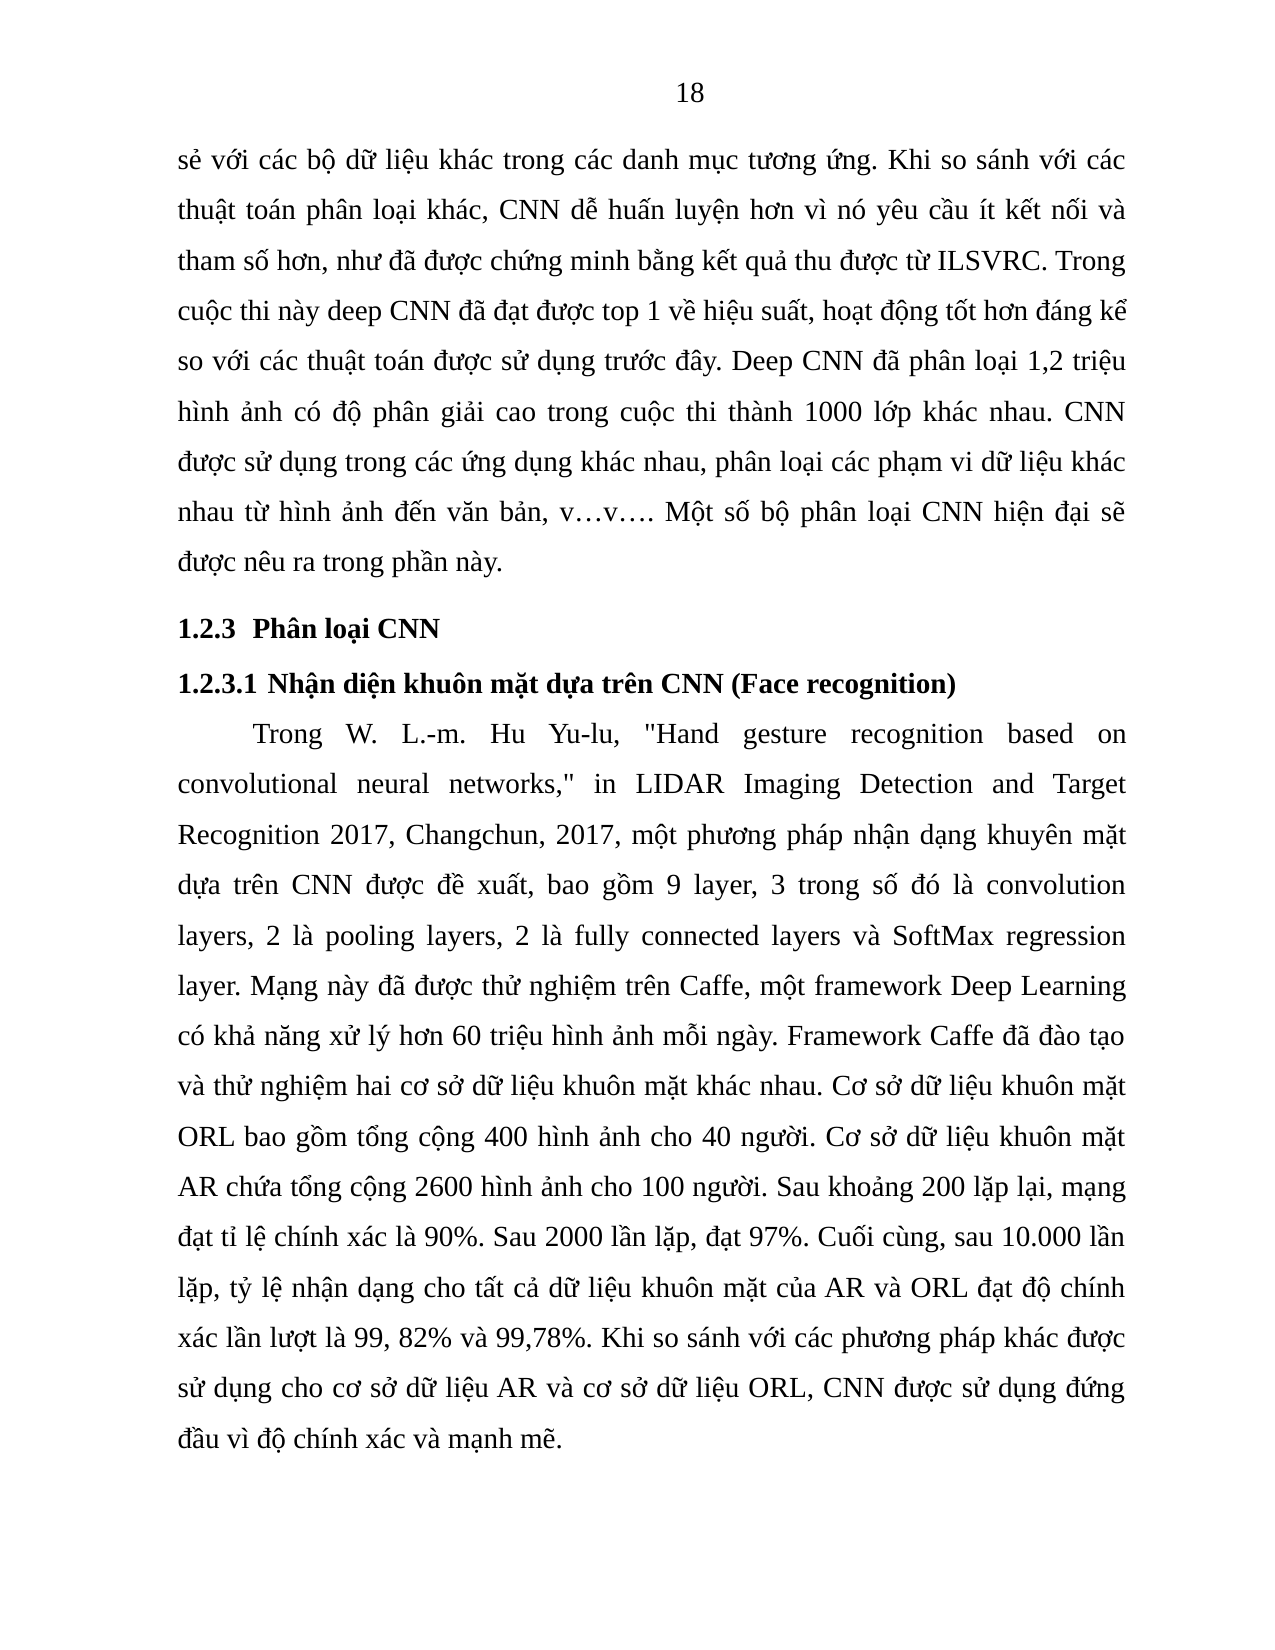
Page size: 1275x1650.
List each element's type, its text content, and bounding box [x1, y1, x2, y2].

subtitle Nhận diện khuôn mặt dựa trên CNN (Face recognition) [177, 666, 1127, 699]
subtitle Phân loại CNN [177, 612, 1127, 645]
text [177, 142, 1127, 578]
text Trong W. L.-m. Hu Yu-lu, "Hand gesture recognition based on convolutional neural networks," in LIDAR Imaging Detection and Target Recognition 2017, Changchun, 2017, một phương pháp nhận dạng khuyên mặt dựa trên CNN được đề xuất, bao gồm 9 layer, 3 trong số đó là convolution layers, 2 là pooling layers, 2 là fully connected layers và SoftMax regression layer. Mạng này đã được thử nghiệm trên Caffe, một framework Deep Learning có khả năng xử lý hơn 60 triệu hình ảnh mỗi ngày. Framework Caffe đã đào tạo và thử nghiệm hai cơ sở dữ liệu khuôn mặt khác nhau. Cơ sở dữ liệu khuôn mặt ORL bao gồm tổng cộng 400 hình ảnh cho 40 người. Cơ sở dữ liệu khuôn mặt AR chứa tổng cộng 2600 hình ảnh cho 100 người. Sau khoảng 200 lặp lại, mạng đạt tỉ lệ chính xác là 90%. Sau 2000 lần lặp, đạt 97%. Cuối cùng, sau 10.000 lần lặp, tỷ lệ nhận dạng cho tất cả dữ liệu khuôn mặt của AR và ORL đạt độ chính xác lần lượt là 99, 82% và 99,78%. Khi so sánh với các phương pháp khác được sử dụng cho cơ sở dữ liệu AR và cơ sở dữ liệu ORL, CNN được sử dụng đứng đầu vì độ chính xác và mạnh mẽ. [177, 716, 1127, 1454]
